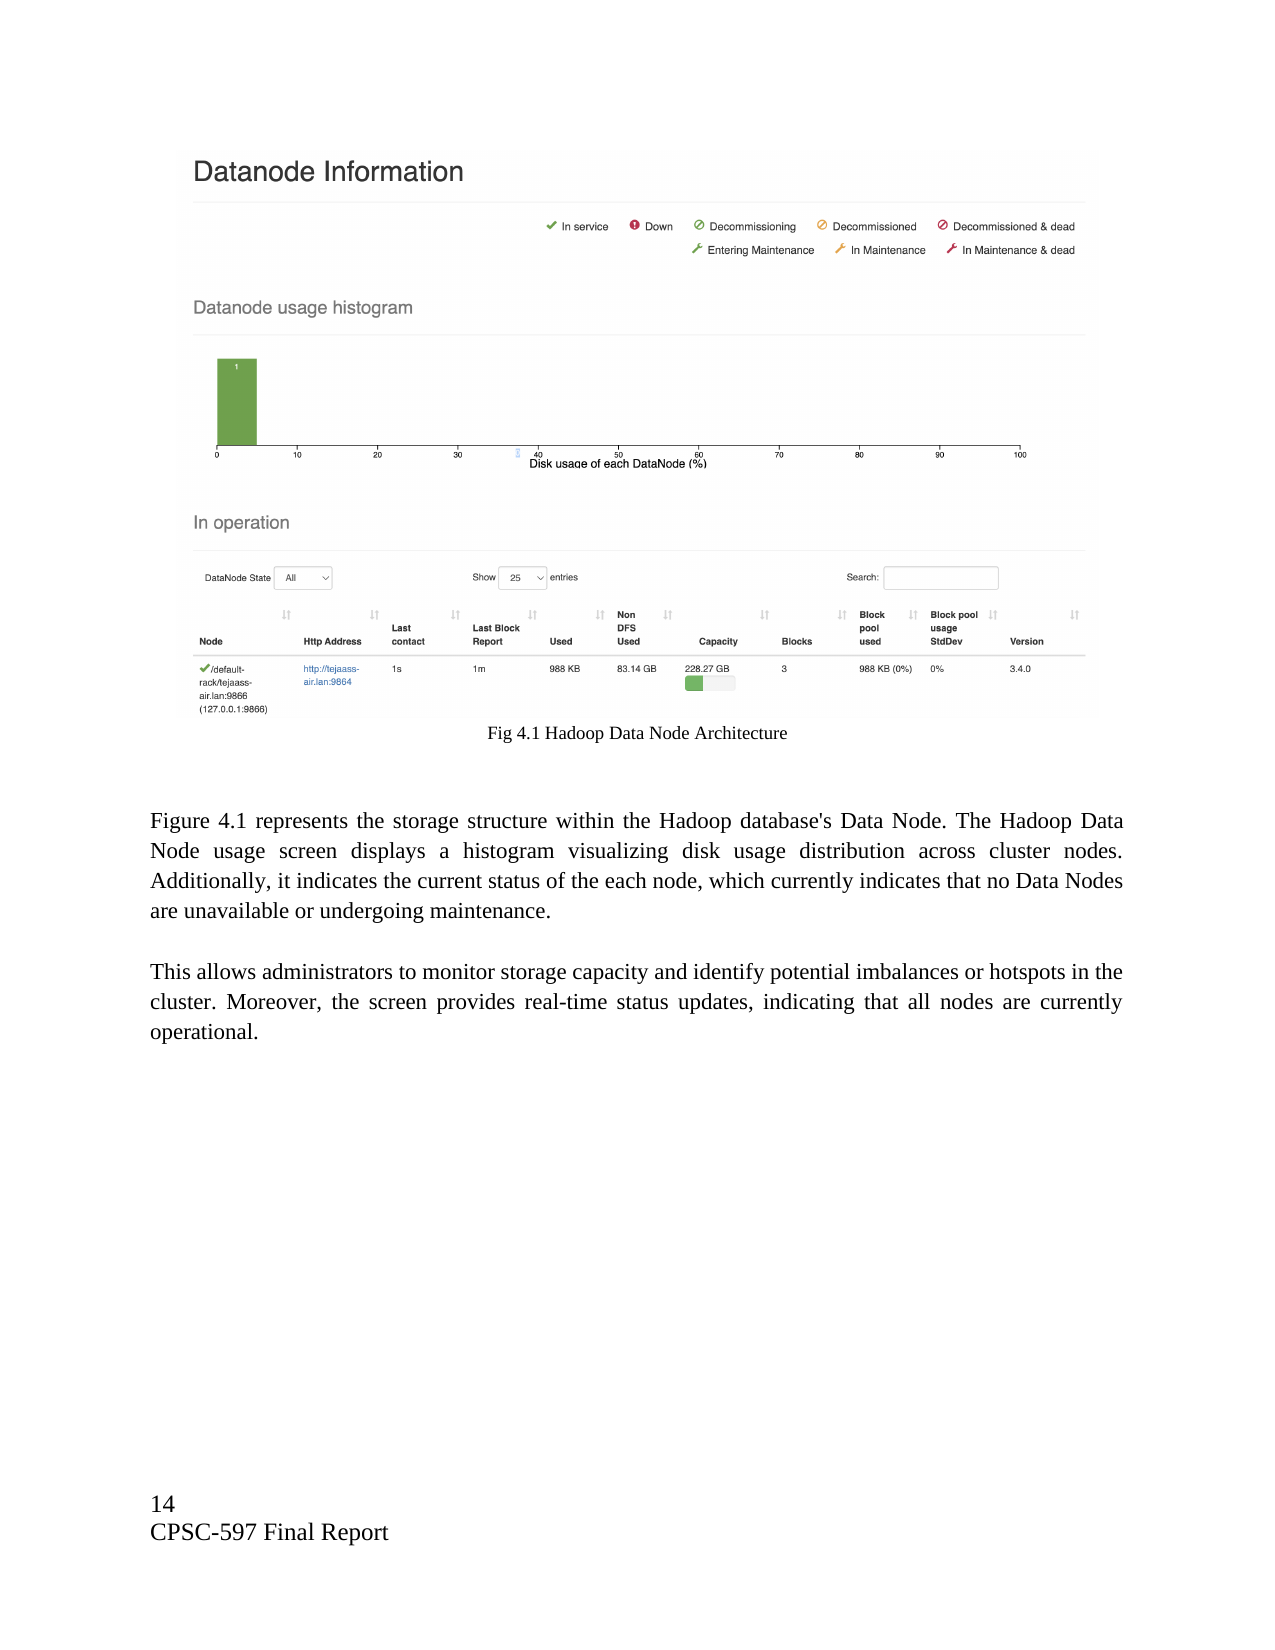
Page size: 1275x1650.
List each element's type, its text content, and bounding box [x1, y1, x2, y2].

text Fig 4.1 Hadoop Data Node Architecture [150, 722, 1125, 743]
text This allows administrators to monitor storage capacity and identify potential imbalances or hotspots in the cluster. Moreover, the screen provides real-time status updates, indicating that all nodes are currently operational. [150, 958, 1125, 1045]
picture [176, 150, 1099, 718]
text Figure 4.1 represents the storage structure within the Hadoop database's Data Node. The Hadoop Data Node usage screen displays a histogram visualizing disk usage distribution across cluster nodes. Additionally, it indicates the current status of the each node, which currently indicates that no Data Nodes are unavailable or undergoing maintenance. [150, 807, 1125, 924]
